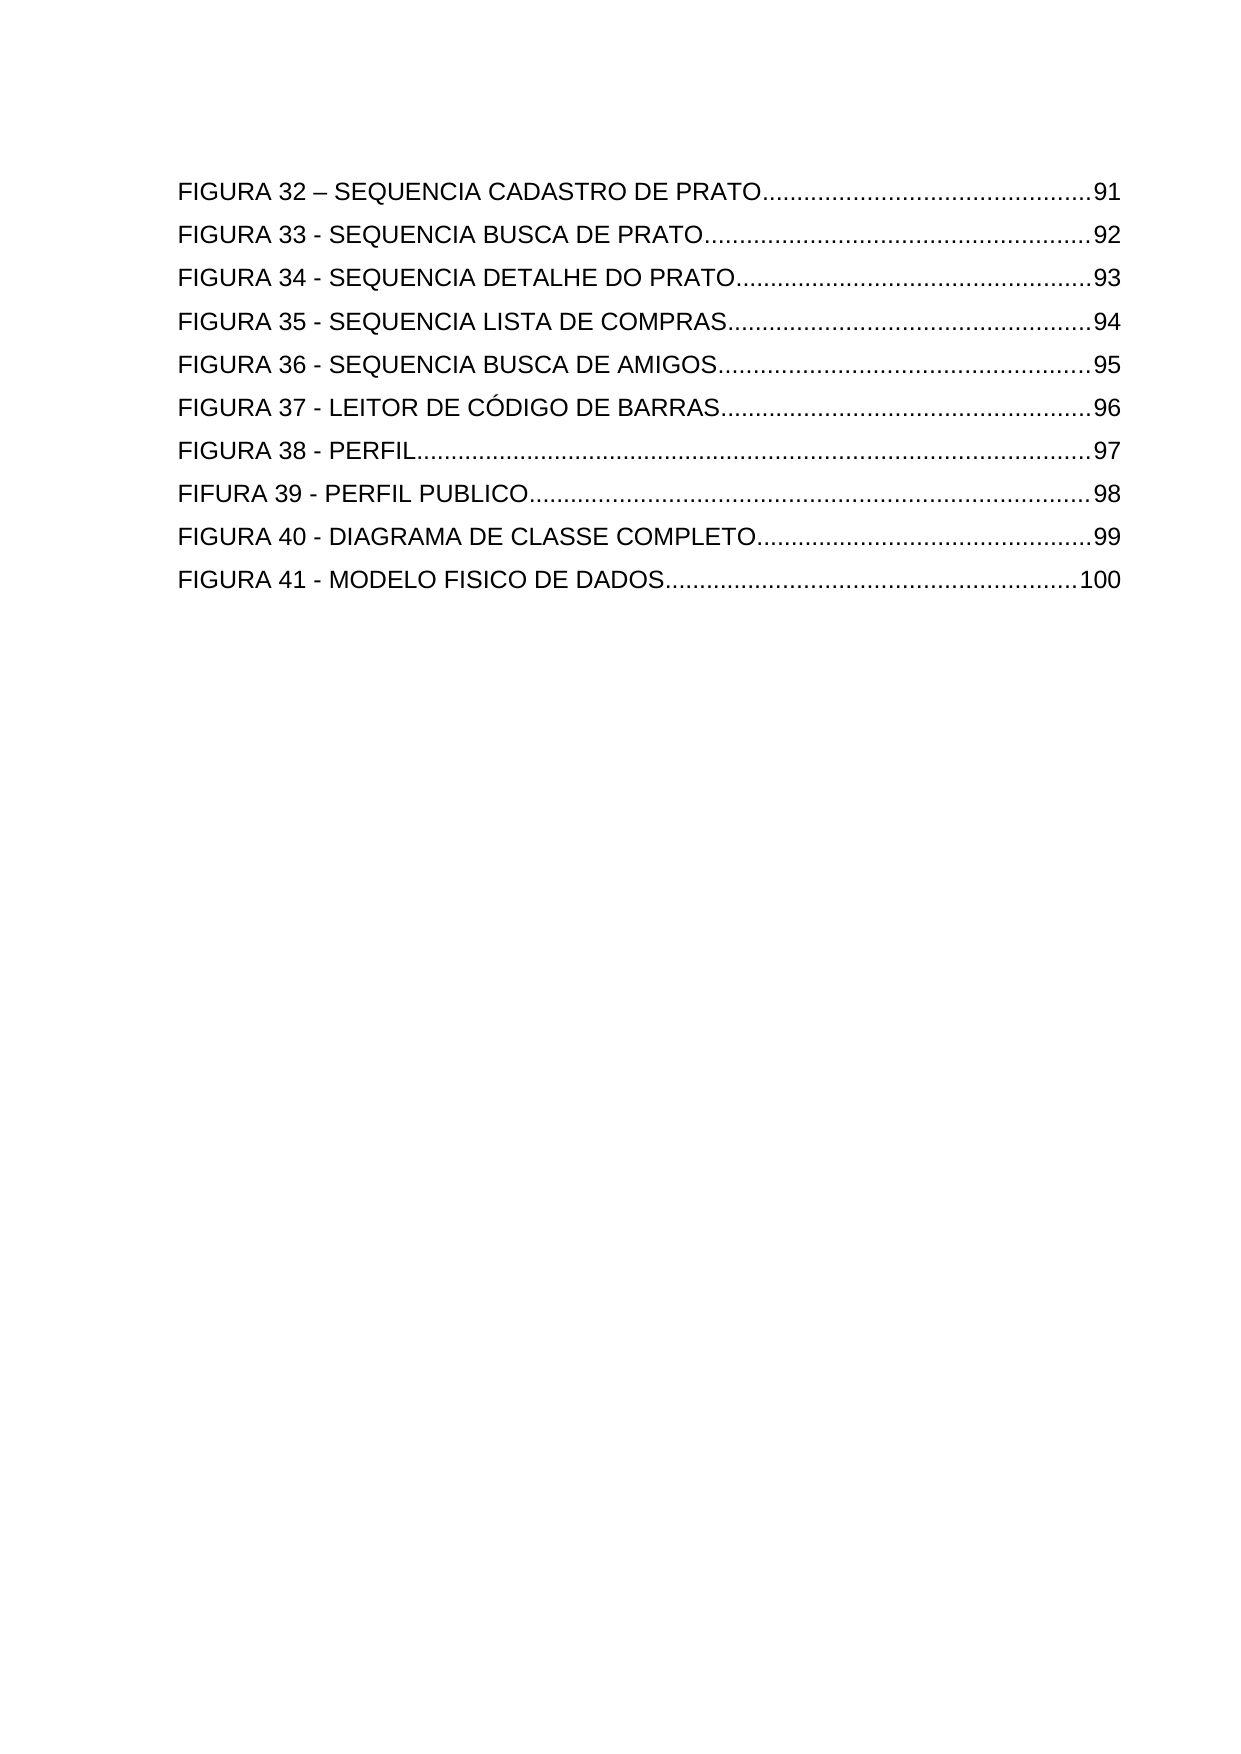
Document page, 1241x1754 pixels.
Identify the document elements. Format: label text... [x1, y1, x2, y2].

text FIGURA 36 - SEQUENCIA BUSCA DE AMIGOS 95 [177, 350, 1122, 378]
text FIGURA 35 - SEQUENCIA LISTA DE COMPRAS 94 [177, 307, 1122, 335]
text FIGURA 34 - SEQUENCIA DETALHE DO PRATO 93 [177, 263, 1122, 292]
text FIFURA 39 - PERFIL PUBLICO 98 [177, 479, 1122, 508]
text FIGURA 38 - PERFIL 97 [177, 436, 1122, 465]
text FIGURA 41 - MODELO FISICO DE DADOS 100 [177, 565, 1122, 594]
text FIGURA 37 - LEITOR DE CÓDIGO DE BARRAS 96 [177, 393, 1122, 422]
text FIGURA 33 - SEQUENCIA BUSCA DE PRATO 92 [177, 220, 1122, 249]
text FIGURA 40 - DIAGRAMA DE CLASSE COMPLETO 99 [177, 522, 1122, 551]
text FIGURA 32 – SEQUENCIA CADASTRO DE PRATO 91 [177, 177, 1122, 206]
